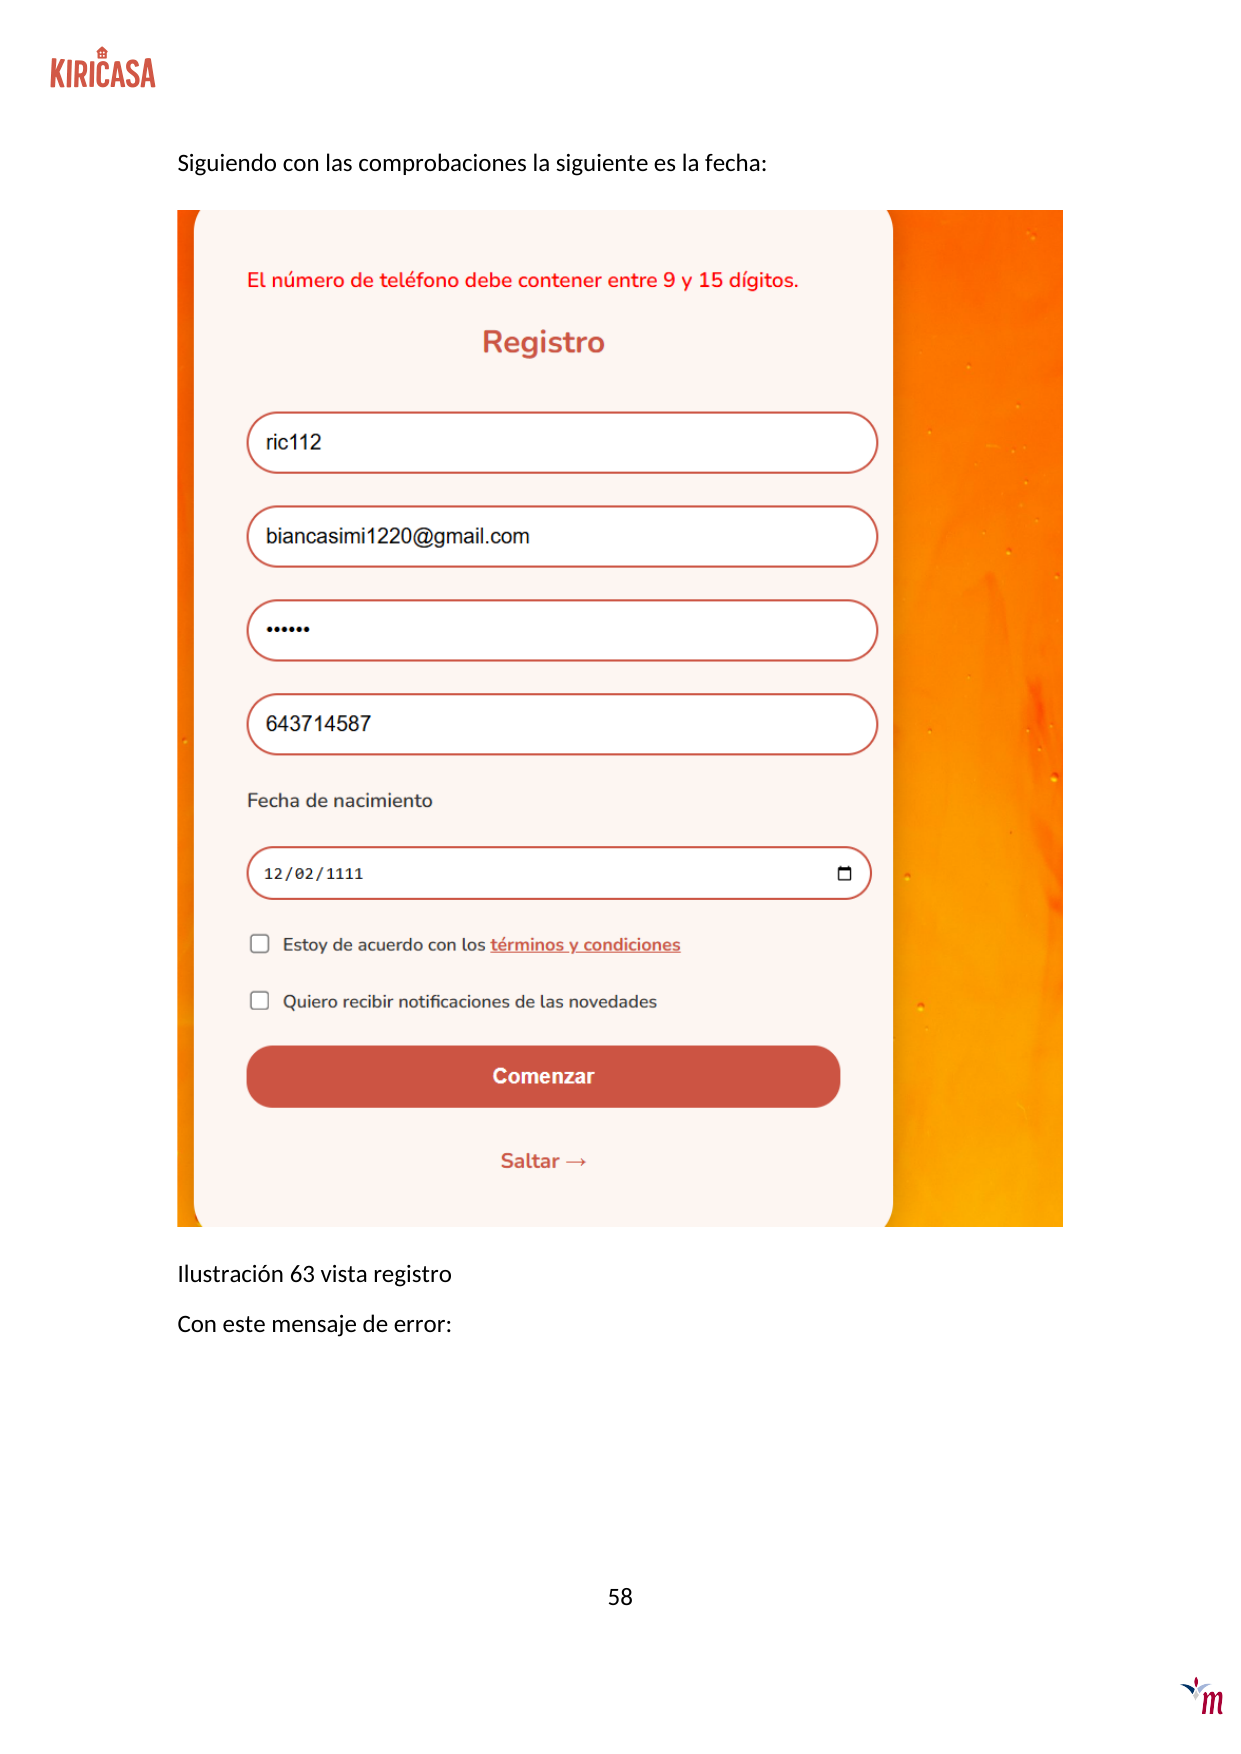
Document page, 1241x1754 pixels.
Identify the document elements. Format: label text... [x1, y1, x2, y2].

picture [177, 210, 1063, 1227]
picture [46, 40, 156, 94]
text Con este mensaje de error: [177, 1308, 1063, 1338]
picture [1168, 1665, 1241, 1732]
text Siguiendo con las comprobaciones la siguiente es la fecha: [177, 148, 1063, 178]
text Ilustración 63 vista registro [177, 1258, 1063, 1289]
